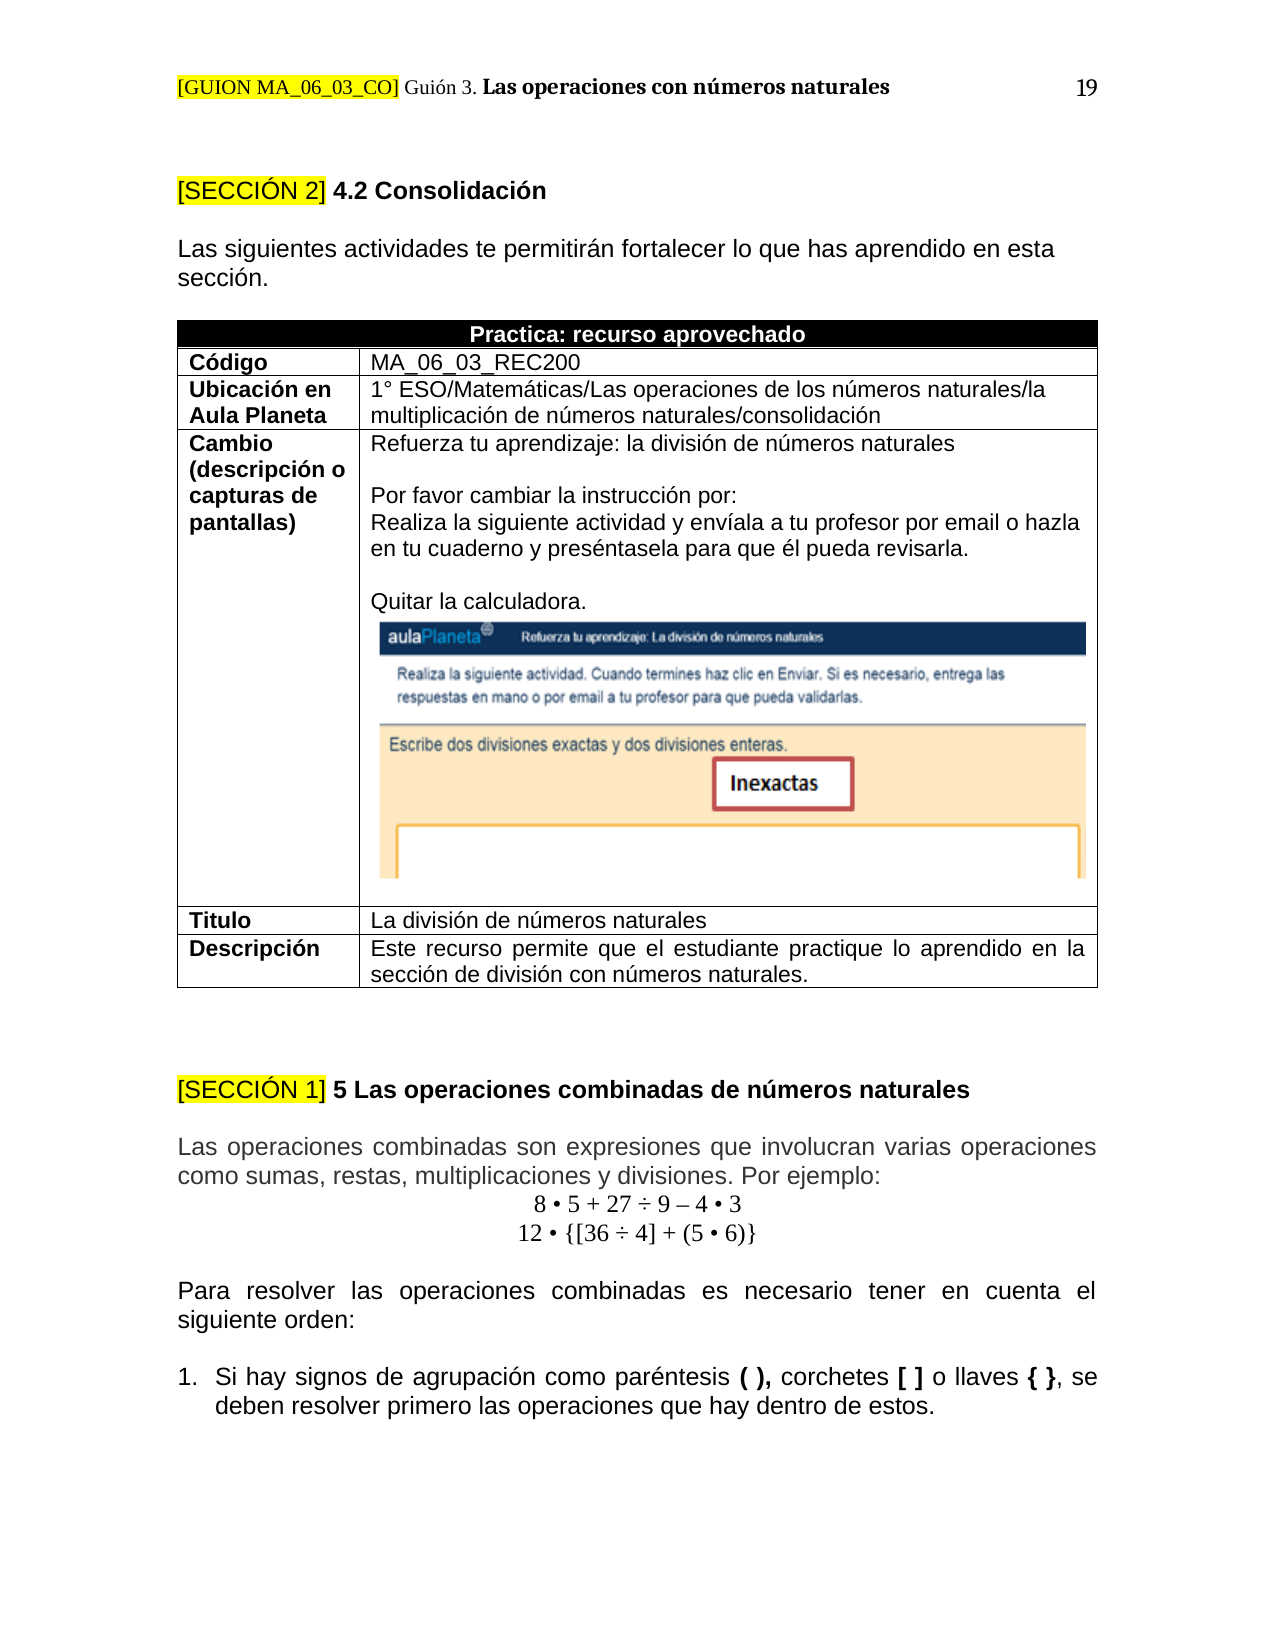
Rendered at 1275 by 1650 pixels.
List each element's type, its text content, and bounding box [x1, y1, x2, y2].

text Las siguientes actividades te permitirán fortalecer lo que has aprendido en esta sección. [177, 234, 1098, 291]
table_cell MA_06_03_REC200 [360, 349, 1097, 375]
table_cell Código [178, 349, 359, 375]
table_cell Cambio (descripción o capturas de pantallas) [178, 430, 359, 906]
text [SECCIÓN 2] 4.2 Consolidación [326, 176, 1098, 205]
table_cell 1° ESO/Matemáticas/Las operaciones de los números naturales/la multiplicación de números naturales/consolidación [360, 376, 1097, 429]
table_cell Refuerza tu aprendizaje: la división de números naturales Por favor cambiar la instrucción por: Realiza la siguiente actividad y envíala a tu profesor por email o hazla en tu cuaderno y preséntasela para que él pueda revisarla. Quitar la calculadora. [360, 430, 1097, 906]
table_cell Ubicación en Aula Planeta [178, 376, 359, 429]
list Si hay signos de agrupación como paréntesis ( ), corchetes [ ] o llaves { }, se deben resolver primero las operaciones que hay dentro de estos. [177, 1362, 1098, 1419]
table_cell Titulo [178, 907, 359, 933]
text 8 • 5 + 27 ÷ 9 – 4 • 3 [177, 1189, 1098, 1218]
text 12 • {[36 ÷ 4] + (5 • 6)} [177, 1218, 1098, 1247]
table_cell Este recurso permite que el estudiante practique lo aprendido en la sección de división con números naturales. [360, 935, 1097, 987]
text Para resolver las operaciones combinadas es necesario tener en cuenta el siguiente orden: [177, 1276, 1098, 1333]
picture [370, 614, 1086, 880]
table_header Practica: recurso aprovechado [178, 321, 1097, 347]
table_cell Descripción [178, 935, 359, 987]
text Las operaciones combinadas son expresiones que involucran varias operaciones como sumas, restas, multiplicaciones y divisiones. Por ejemplo: [177, 1132, 1098, 1189]
text [SECCIÓN 1] 5 Las operaciones combinadas de números naturales [177, 1074, 1098, 1103]
table_cell La división de números naturales [360, 907, 1097, 933]
